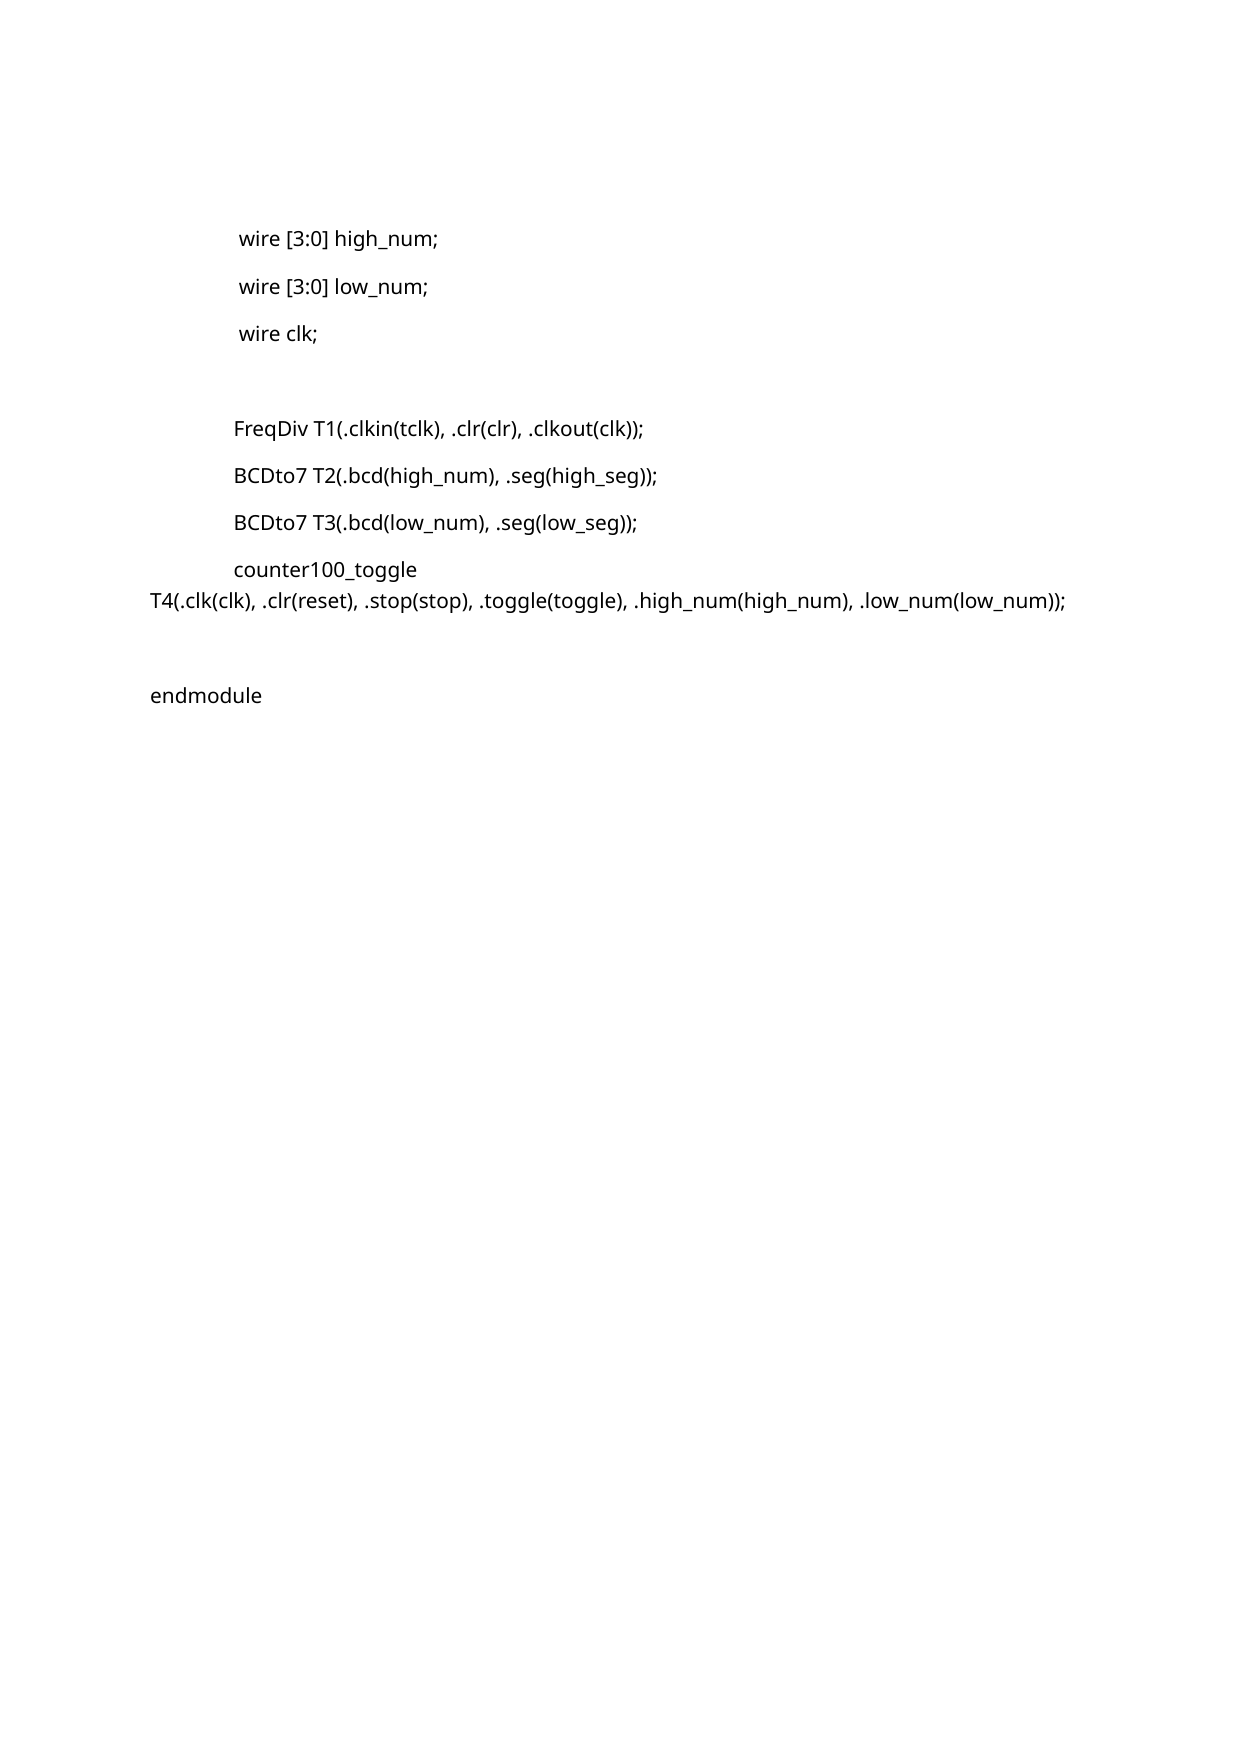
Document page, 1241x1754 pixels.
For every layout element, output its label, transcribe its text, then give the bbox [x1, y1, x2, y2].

text wire clk; [150, 319, 1090, 347]
text endmodule [150, 681, 1090, 709]
text BCDto7 T3(.bcd(low_num), .seg(low_seg)); [150, 508, 1090, 537]
text counter100_toggle T4(.clk(clk), .clr(reset), .stop(stop), .toggle(toggle), .high_num(high_num), .low_num(low_num)); [150, 556, 1090, 614]
text BCDto7 T2(.bcd(high_num), .seg(high_seg)); [150, 461, 1090, 489]
text wire [3:0] high_num; [150, 224, 1090, 253]
text wire [3:0] low_num; [150, 272, 1090, 300]
text FreqDiv T1(.clkin(tclk), .clr(clr), .clkout(clk)); [150, 414, 1090, 442]
